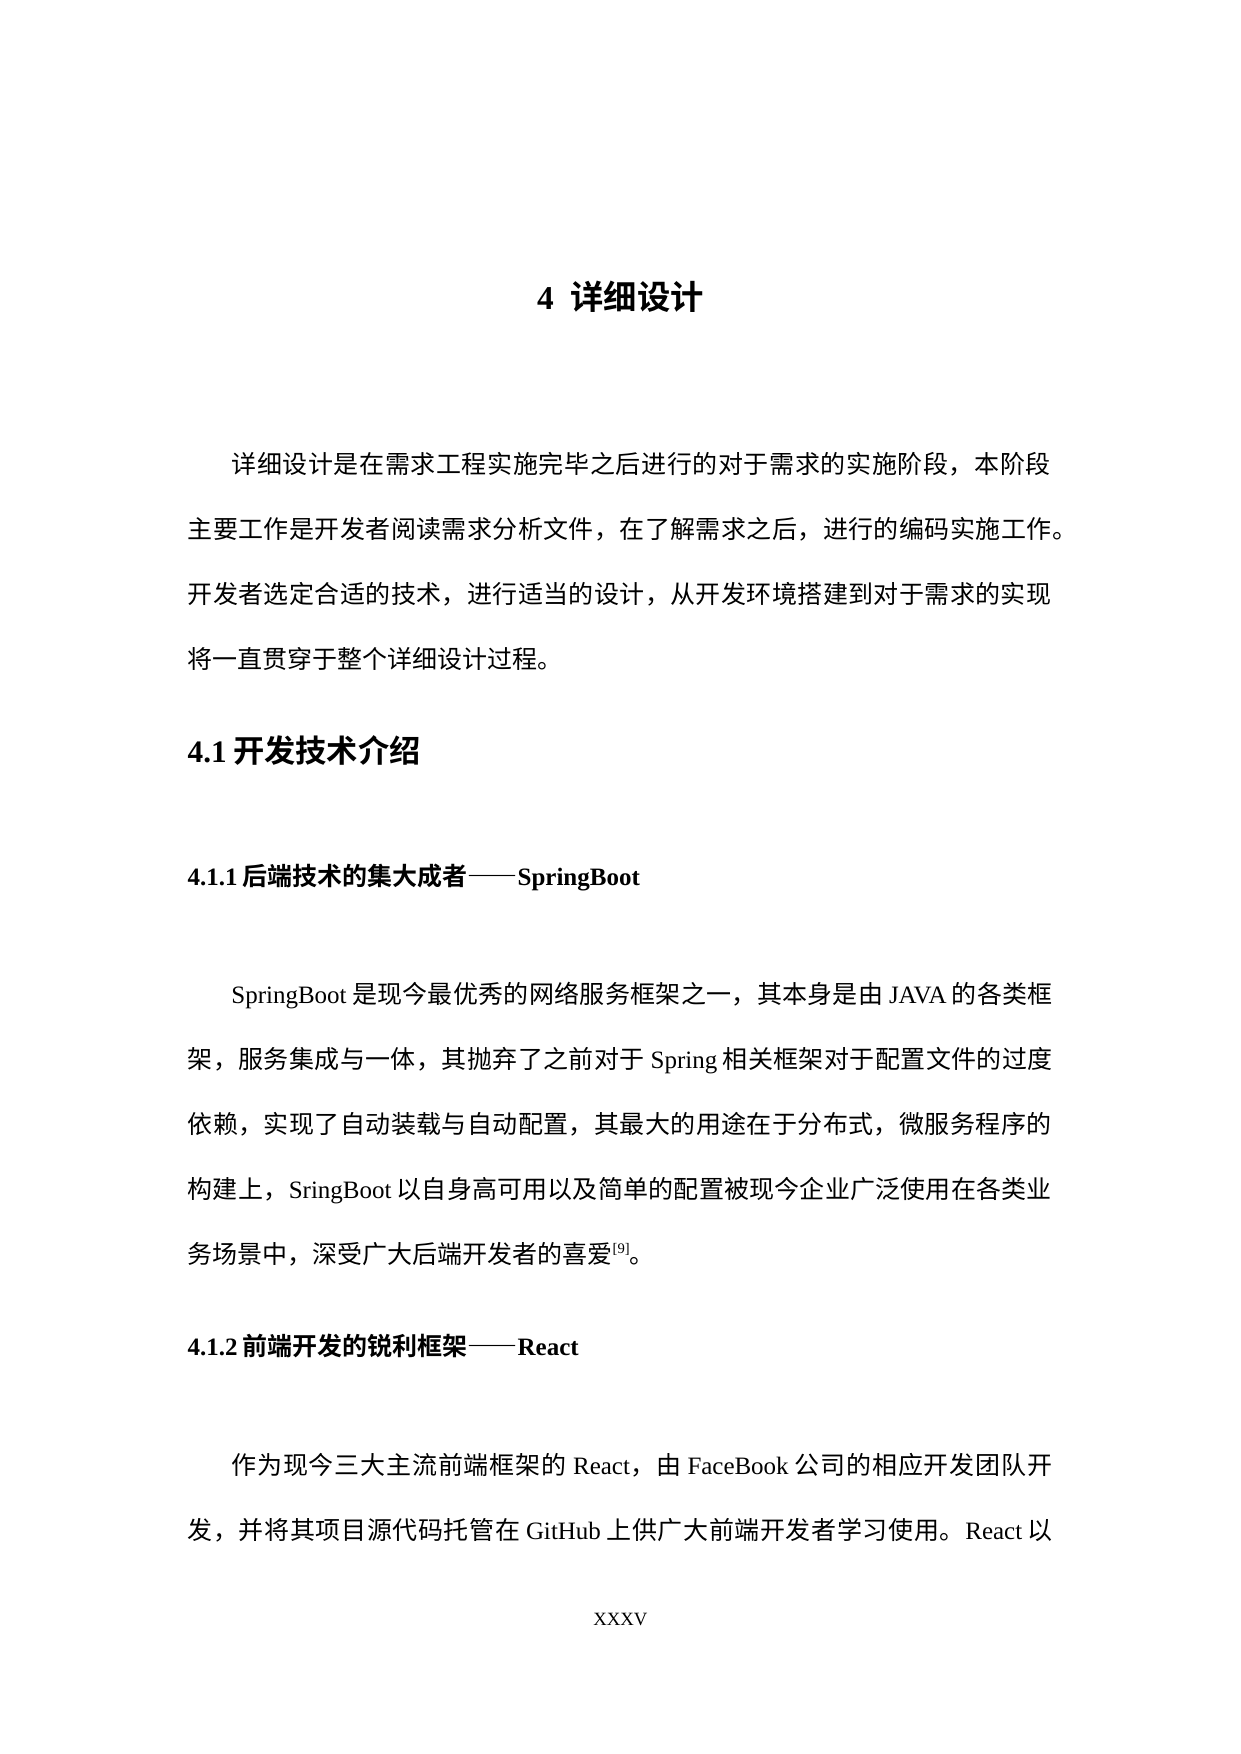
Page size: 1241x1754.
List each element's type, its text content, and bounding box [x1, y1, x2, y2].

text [187, 1431, 1053, 1561]
subtitle 4.1.1后端技术的集大成者——SpringBoot [187, 842, 1053, 907]
text 详细设计是在需求工程实施完毕之后进行的对于需求的实施阶段，本阶段主要工作是开发者阅读需求分析文件，在了解需求之后，进行的编码实施工作。开发者选定合适的技术，进行适当的设计，从开发环境搭建到对于需求的实现将一直贯穿于整个详细设计过程。 [187, 430, 1053, 690]
subtitle 4.1.2前端开发的锐利框架——React [187, 1312, 1053, 1377]
subtitle 4 详细设计 [187, 262, 1053, 327]
text SpringBoot是现今最优秀的网络服务框架之一，其本身是由JAVA的各类框架，服务集成与一体，其抛弃了之前对于Spring相关框架对于配置文件的过度依赖，实现了自动装载与自动配置，其最大的用途在于分布式，微服务程序的构建上，SringBoot以自身高可用以及简单的配置被现今企业广泛使用在各类业务场景中，深受广大后端开发者的喜爱[9]。 [187, 960, 1053, 1285]
subtitle 4.1开发技术介绍 [187, 717, 1053, 782]
